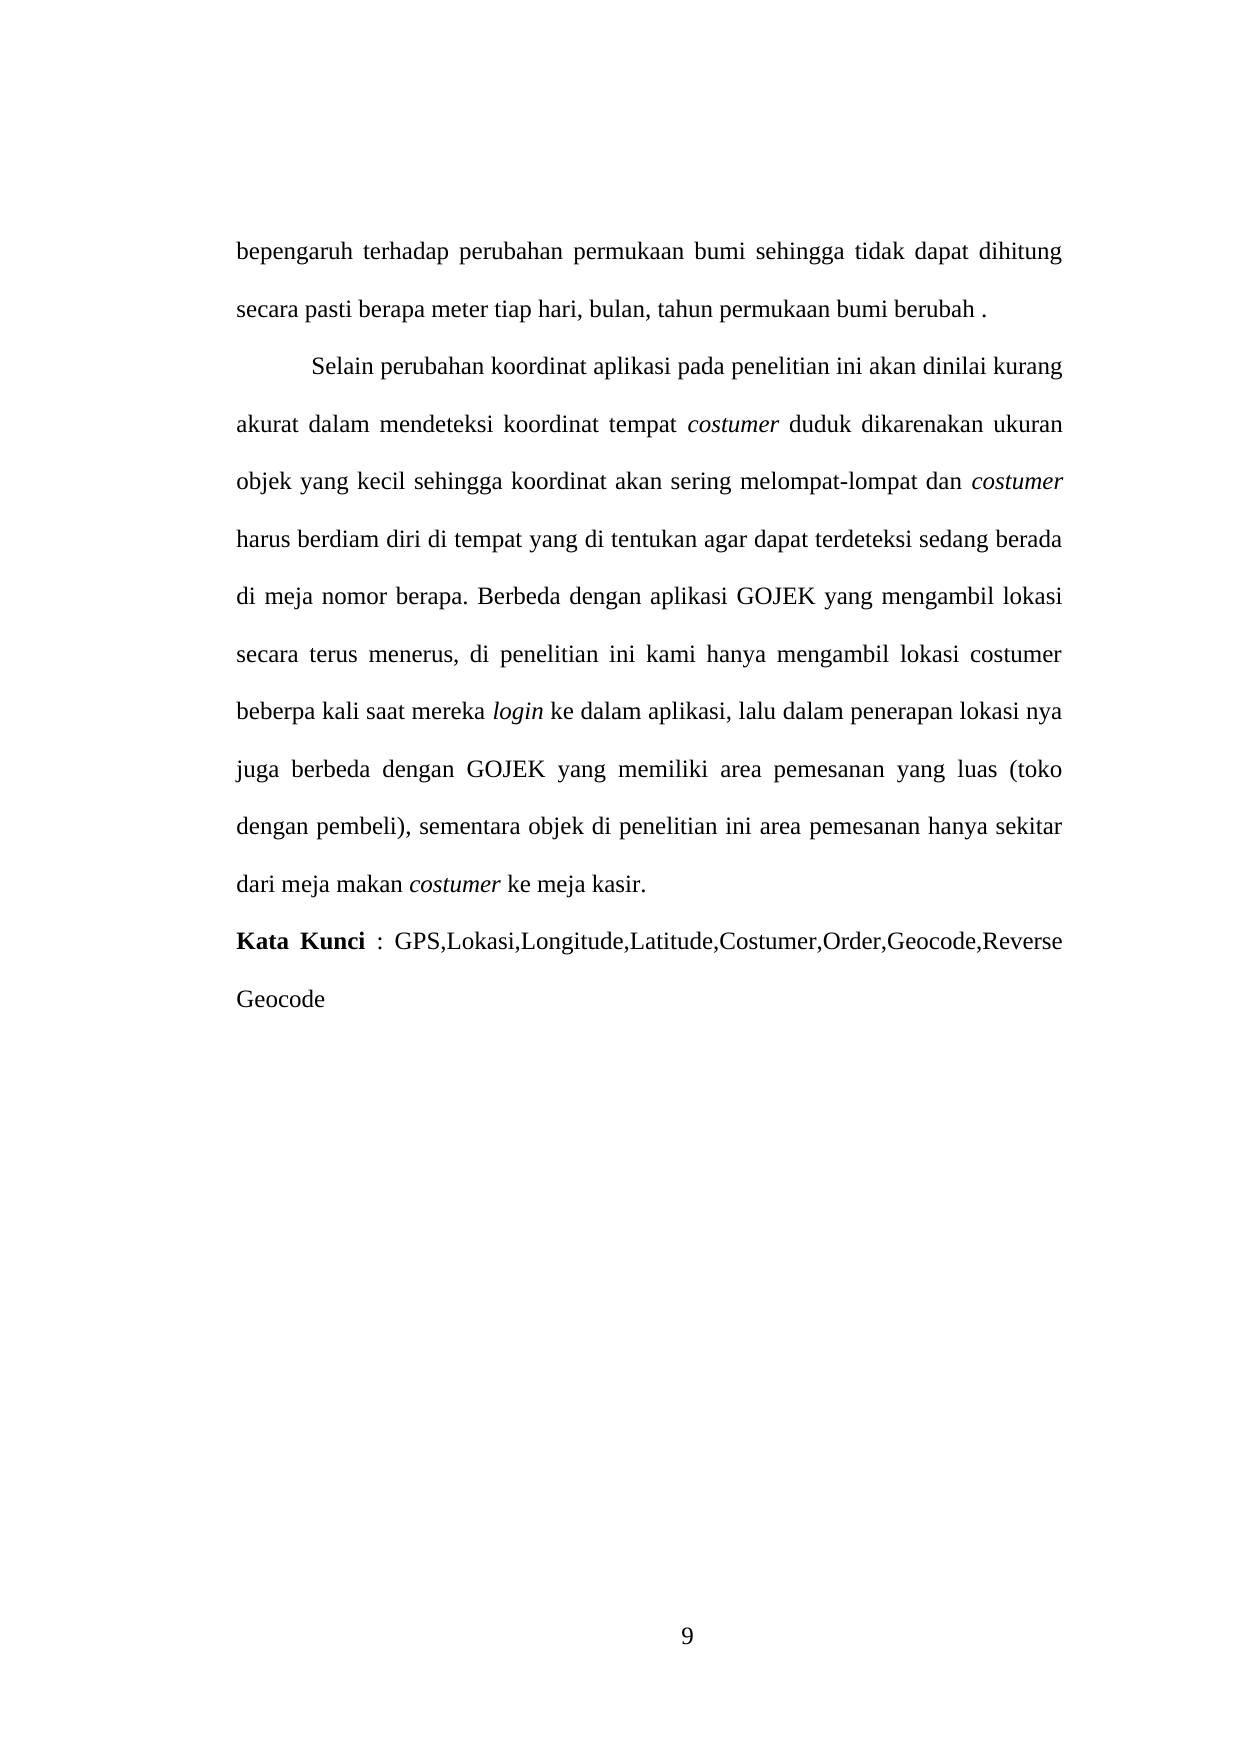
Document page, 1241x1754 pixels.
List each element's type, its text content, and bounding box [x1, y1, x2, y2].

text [236, 236, 1063, 322]
text Selain perubahan koordinat aplikasi pada penelitian ini akan dinilai kurang akurat dalam mendeteksi koordinat tempat costumer duduk dikarenakan ukuran objek yang kecil sehingga koordinat akan sering melompat-lompat dan costumer harus berdiam diri di tempat yang di tentukan agar dapat terdeteksi sedang berada di meja nomor berapa. Berbeda dengan aplikasi GOJEK yang mengambil lokasi secara terus menerus, di penelitian ini kami hanya mengambil lokasi costumer beberpa kali saat mereka login ke dalam aplikasi, lalu dalam penerapan lokasi nya juga berbeda dengan GOJEK yang memiliki area pemesanan yang luas (toko dengan pembeli), sementara objek di penelitian ini area pemesanan hanya sekitar dari meja makan costumer ke meja kasir. [236, 351, 1063, 897]
text Kata Kunci : GPS,Lokasi,Longitude,Latitude,Costumer,Order,Geocode,Reverse Geocode [236, 926, 1063, 1012]
